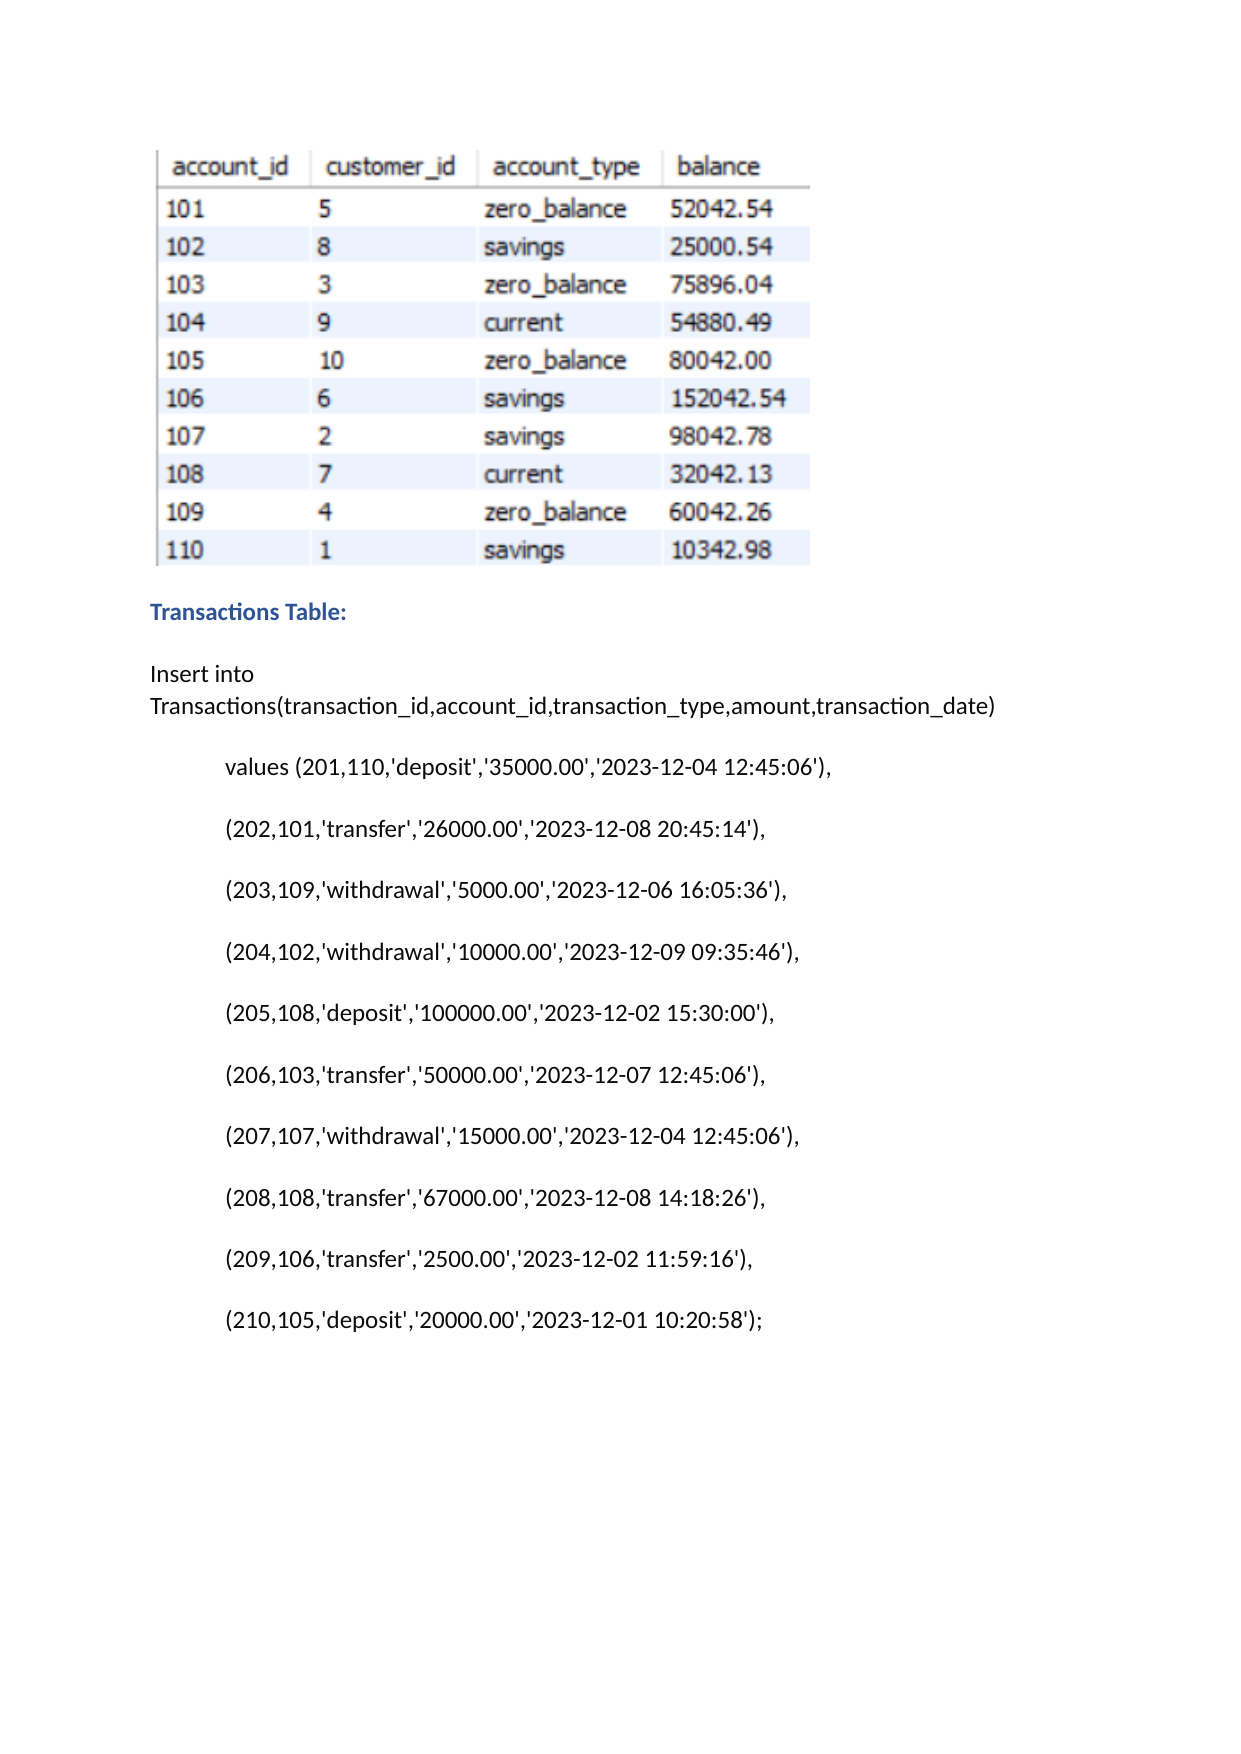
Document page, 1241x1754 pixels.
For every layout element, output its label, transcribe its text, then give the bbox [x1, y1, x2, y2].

text Insert into Transactions(transaction_id,account_id,transaction_type,amount,transaction_date) [150, 658, 1090, 721]
text (209,106,'transfer','2500.00','2023-12-02 11:59:16'), [225, 1243, 1090, 1274]
text (202,101,'transfer','26000.00','2023-12-08 20:45:14'), [225, 813, 1090, 843]
text (205,108,'deposit','100000.00','2023-12-02 15:30:00'), [225, 997, 1090, 1028]
text (203,109,'withdrawal','5000.00','2023-12-06 16:05:36'), [225, 874, 1090, 905]
text values (201,110,'deposit','35000.00','2023-12-04 12:45:06'), [225, 752, 1090, 782]
picture [155, 150, 811, 566]
text Transactions Table: [150, 596, 1090, 627]
text (207,107,'withdrawal','15000.00','2023-12-04 12:45:06'), [225, 1120, 1090, 1151]
text (208,108,'transfer','67000.00','2023-12-08 14:18:26'), [225, 1182, 1090, 1212]
text (210,105,'deposit','20000.00','2023-12-01 10:20:58'); [225, 1305, 1090, 1335]
text (206,103,'transfer','50000.00','2023-12-07 12:45:06'), [225, 1059, 1090, 1089]
text (204,102,'withdrawal','10000.00','2023-12-09 09:35:46'), [225, 936, 1090, 966]
